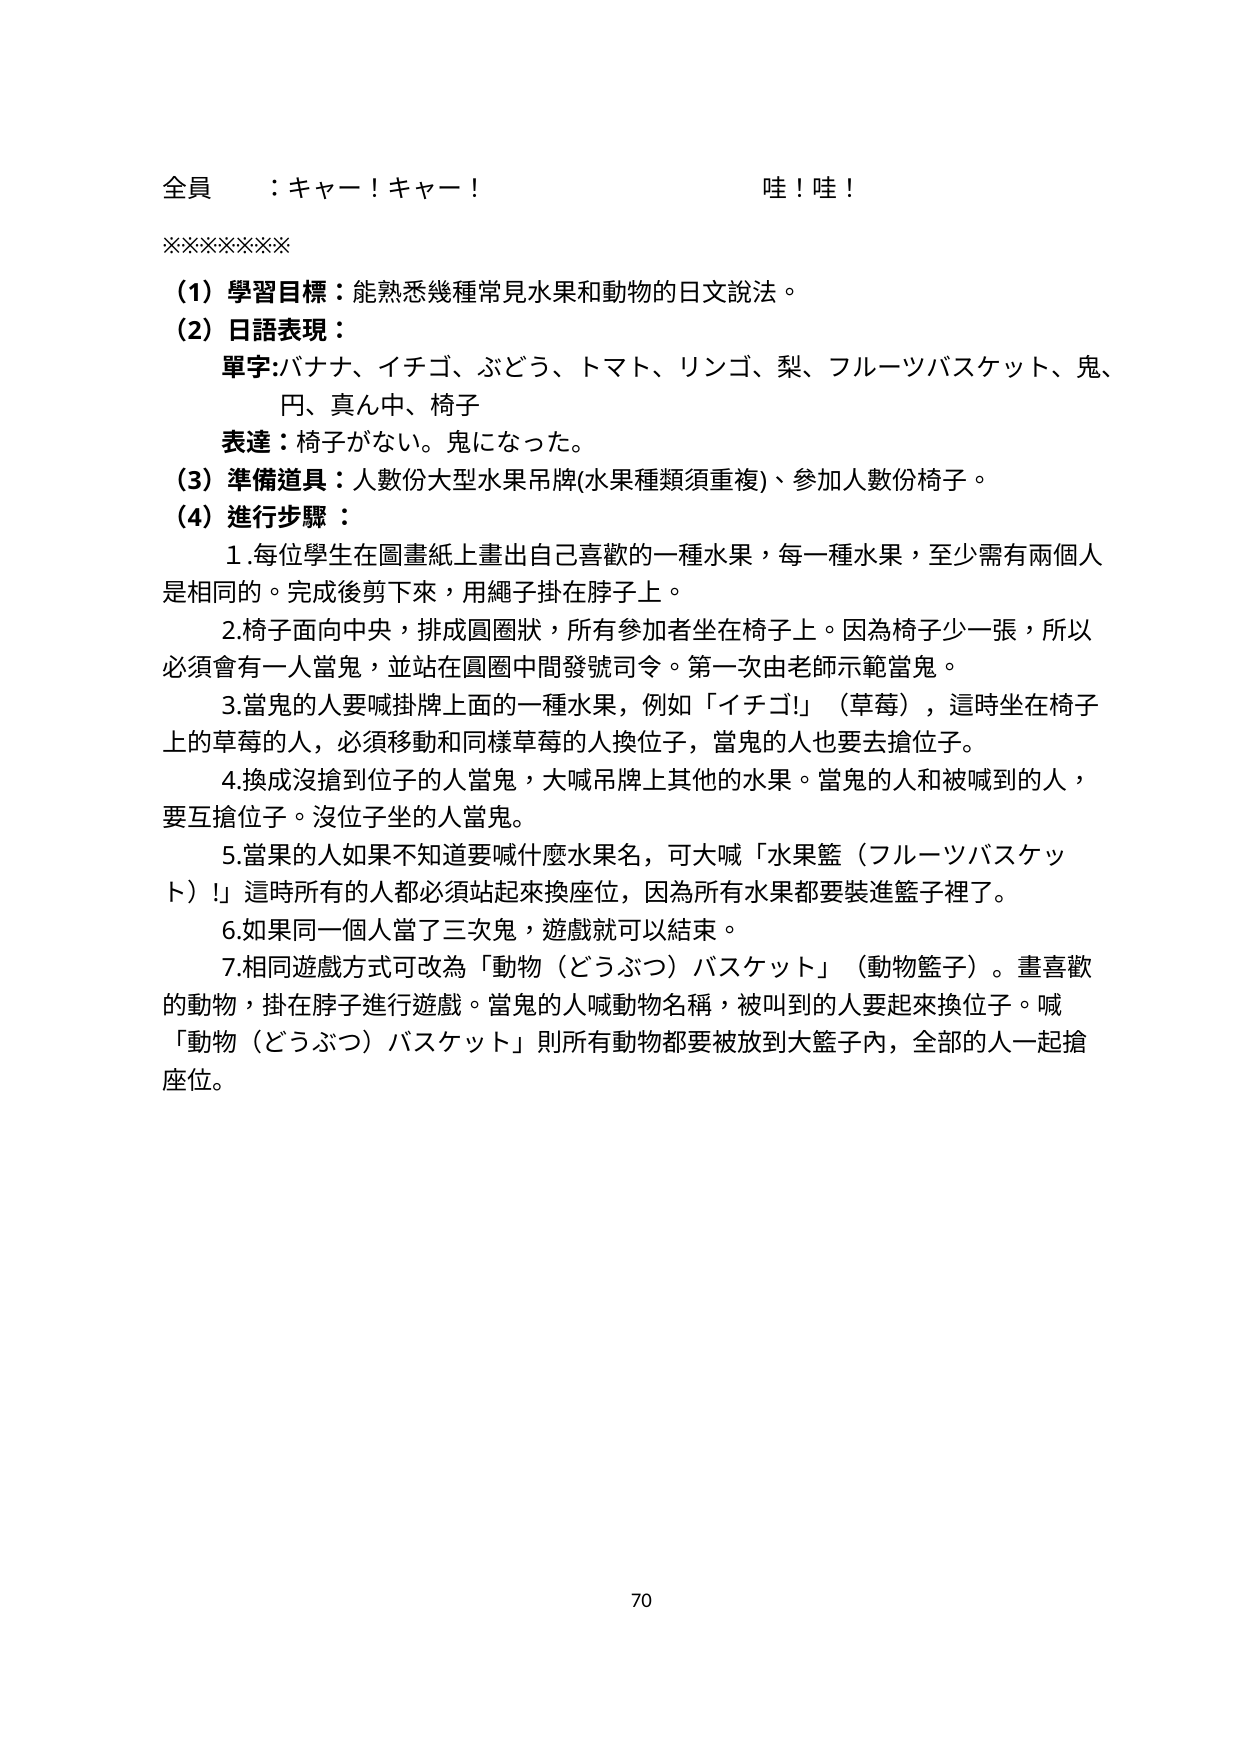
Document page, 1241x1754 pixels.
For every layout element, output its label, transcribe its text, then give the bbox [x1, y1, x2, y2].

text （1）學習目標：能熟悉幾種常見水果和動物的日文說法。 [162, 272, 1107, 310]
text 7.相同遊戲方式可改為「動物（どうぶつ）バスケット」（動物籃子）。畫喜歡的動物，掛在脖子進行遊戲。當鬼的人喊動物名稱，被叫到的人要起來換位子。喊「動物（どうぶつ）バスケット」則所有動物都要被放到大籃子內，全部的人一起搶座位。 [162, 947, 1107, 1097]
text 表達：椅子がない。鬼になった。 [163, 422, 1107, 460]
text 3.當鬼的人要喊掛牌上面的一種水果，例如「イチゴ!」（草莓），這時坐在椅子上的草莓的人，必須移動和同樣草莓的人換位子，當鬼的人也要去搶位子。 [162, 685, 1107, 760]
text 單字:バナナ、イチゴ、ぶどう、トマト、リンゴ、梨、フルーツバスケット、鬼、円、真ん中、椅子 [222, 347, 1107, 422]
text （3）準備道具：人數份大型水果吊牌(水果種類須重複)、參加人數份椅子。 [162, 460, 1107, 497]
text 5.當果的人如果不知道要喊什麼水果名，可大喊「水果籃（フルーツバスケット）!」這時所有的人都必須站起來換座位，因為所有水果都要裝進籃子裡了。 [162, 835, 1107, 910]
text １.每位學生在圖畫紙上畫出自己喜歡的一種水果，每一種水果，至少需有兩個人是相同的。完成後剪下來，用繩子掛在脖子上。 [162, 535, 1107, 610]
text ※※※※※※※ [162, 230, 1107, 260]
text 6.如果同一個人當了三次鬼，遊戲就可以結束。 [162, 910, 1107, 947]
text 2.椅子面向中央，排成圓圈狀，所有參加者坐在椅子上。因為椅子少一張，所以必須會有一人當鬼，並站在圓圈中間發號司令。第一次由老師示範當鬼。 [162, 610, 1107, 685]
text （4）進行步驟 ： [162, 497, 1107, 535]
text 全員 ：キャー！キャー！ 哇！哇！ [162, 169, 1107, 205]
text （2）日語表現： [162, 310, 1107, 347]
text 4.換成沒搶到位子的人當鬼，大喊吊牌上其他的水果。當鬼的人和被喊到的人，要互搶位子。沒位子坐的人當鬼。 [162, 760, 1107, 835]
